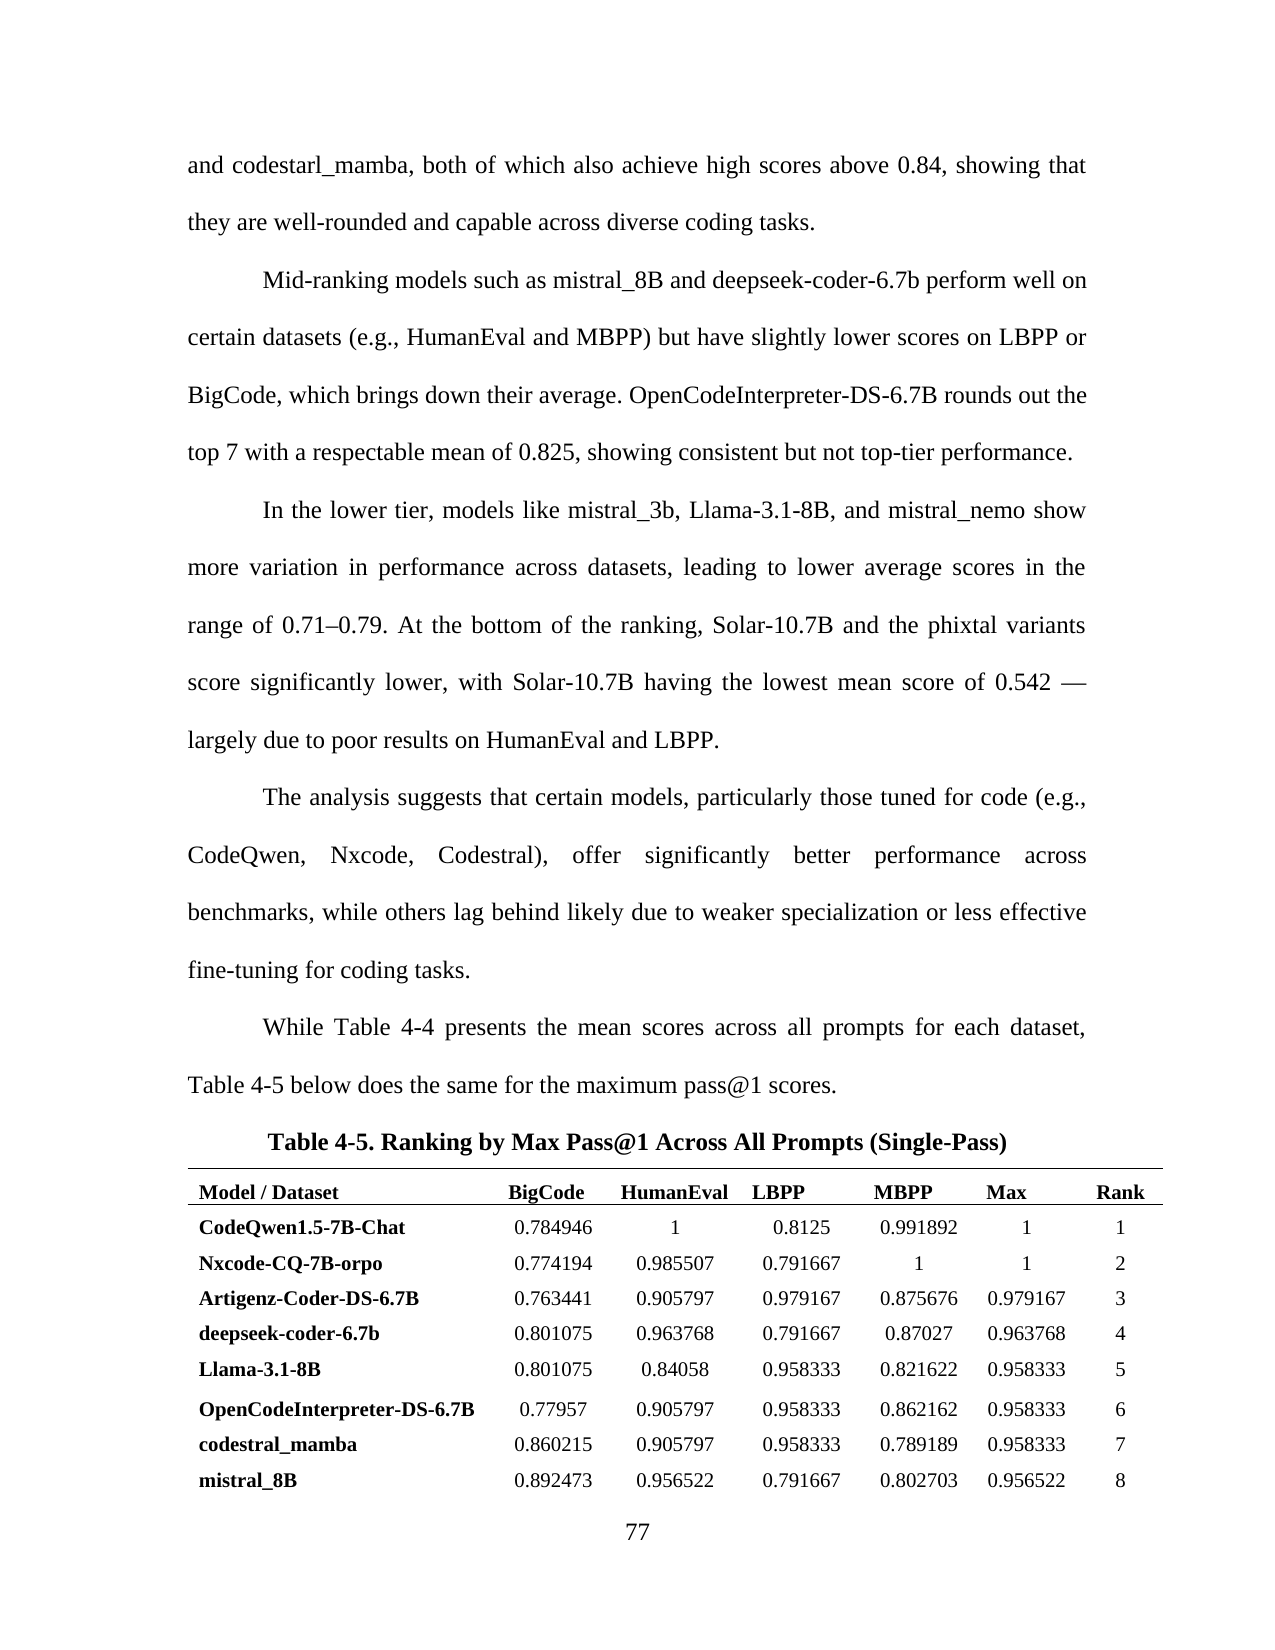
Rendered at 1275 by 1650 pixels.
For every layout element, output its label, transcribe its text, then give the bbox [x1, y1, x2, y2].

table_cell 0.956522 [975, 1456, 1078, 1492]
table_cell mistral_8B [188, 1456, 497, 1492]
table_cell 0.905797 [609, 1275, 741, 1310]
text While Table 4-4 presents the mean scores across all prompts for each dataset, Table 4-5 below does the same for the maximum pass@1 scores. [187, 1012, 1087, 1099]
table_cell 0.892473 [497, 1456, 609, 1492]
table_header MBPP [863, 1169, 975, 1204]
table_cell 1 [1078, 1205, 1162, 1239]
text In the lower tier, models like mistral_3b, Llama-3.1-8B, and mistral_nemo show more variation in performance across datasets, leading to lower average scores in the range of 0.71–0.79. At the bottom of the ranking, Solar-10.7B and the phixtal variants score significantly lower, with Solar-10.7B having the lowest mean score of 0.542 — largely due to poor results on HumanEval and LBPP. [187, 495, 1087, 754]
table_cell 0.802703 [863, 1456, 975, 1492]
table_cell 0.8125 [741, 1205, 862, 1239]
table_cell 0.958333 [741, 1421, 862, 1456]
subtitle Table 4-5. Ranking by Max Pass@1 Across All Prompts (Single-Pass) [187, 1127, 1087, 1156]
table_cell deepseek-coder-6.7b [188, 1310, 497, 1345]
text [187, 150, 1087, 236]
table_cell 4 [1078, 1310, 1162, 1345]
table_cell 0.801075 [497, 1310, 609, 1345]
table_cell Nxcode-CQ-7B-orpo [188, 1239, 497, 1274]
table_cell 0.821622 [863, 1345, 975, 1381]
table_cell 1 [609, 1205, 741, 1239]
table_cell 0.789189 [863, 1421, 975, 1456]
table_cell 0.979167 [975, 1275, 1078, 1310]
table_header BigCode [497, 1169, 609, 1204]
table_cell 0.963768 [975, 1310, 1078, 1345]
table_cell 2 [1078, 1239, 1162, 1274]
table_cell 0.985507 [609, 1239, 741, 1274]
table_cell 0.958333 [741, 1345, 862, 1381]
table_cell 0.958333 [975, 1345, 1078, 1381]
table_header Rank [1078, 1169, 1162, 1204]
table_cell 0.979167 [741, 1275, 862, 1310]
table_cell 0.774194 [497, 1239, 609, 1274]
table_header Max [975, 1169, 1078, 1204]
table_cell 8 [1078, 1456, 1162, 1492]
table_cell 0.791667 [741, 1456, 862, 1492]
table_cell 0.956522 [609, 1456, 741, 1492]
table_cell 0.905797 [609, 1421, 741, 1456]
table_cell OpenCodeInterpreter-DS-6.7B [188, 1381, 497, 1421]
table_cell 0.862162 [863, 1381, 975, 1421]
table_cell 0.87027 [863, 1310, 975, 1345]
table_cell 0.958333 [741, 1381, 862, 1421]
table_cell 0.958333 [975, 1381, 1078, 1421]
text Mid-ranking models such as mistral_8B and deepseek-coder-6.7b perform well on certain datasets (e.g., HumanEval and MBPP) but have slightly lower scores on LBPP or BigCode, which brings down their average. OpenCodeInterpreter-DS-6.7B rounds out the top 7 with a respectable mean of 0.825, showing consistent but not top-tier performance. [187, 265, 1087, 466]
table_cell 0.991892 [863, 1205, 975, 1239]
table_cell 5 [1078, 1345, 1162, 1381]
table_cell 0.905797 [609, 1381, 741, 1421]
table_header HumanEval [609, 1169, 741, 1204]
table_cell 1 [975, 1205, 1078, 1239]
table_cell 0.963768 [609, 1310, 741, 1345]
table_cell Llama-3.1-8B [188, 1345, 497, 1381]
table_cell 0.763441 [497, 1275, 609, 1310]
table_cell 0.784946 [497, 1205, 609, 1239]
table_header LBPP [741, 1169, 862, 1204]
table_cell Artigenz-Coder-DS-6.7B [188, 1275, 497, 1310]
table_cell 1 [863, 1239, 975, 1274]
table_cell 1 [975, 1239, 1078, 1274]
table_cell 0.801075 [497, 1345, 609, 1381]
table_cell 0.860215 [497, 1421, 609, 1456]
table_cell 3 [1078, 1275, 1162, 1310]
table_cell 0.875676 [863, 1275, 975, 1310]
table_cell 0.84058 [609, 1345, 741, 1381]
table_cell 7 [1078, 1421, 1162, 1456]
table_cell CodeQwen1.5-7B-Chat [188, 1205, 497, 1239]
table_cell codestral_mamba [188, 1421, 497, 1456]
table_cell 0.791667 [741, 1310, 862, 1345]
table_cell 0.958333 [975, 1421, 1078, 1456]
table_cell 6 [1078, 1381, 1162, 1421]
table_header Model / Dataset [188, 1169, 497, 1204]
text The analysis suggests that certain models, particularly those tuned for code (e.g., CodeQwen, Nxcode, Codestral), offer significantly better performance across benchmarks, while others lag behind likely due to weaker specialization or less effective fine-tuning for coding tasks. [187, 782, 1087, 984]
table_cell 0.77957 [497, 1381, 609, 1421]
table_cell 0.791667 [741, 1239, 862, 1274]
